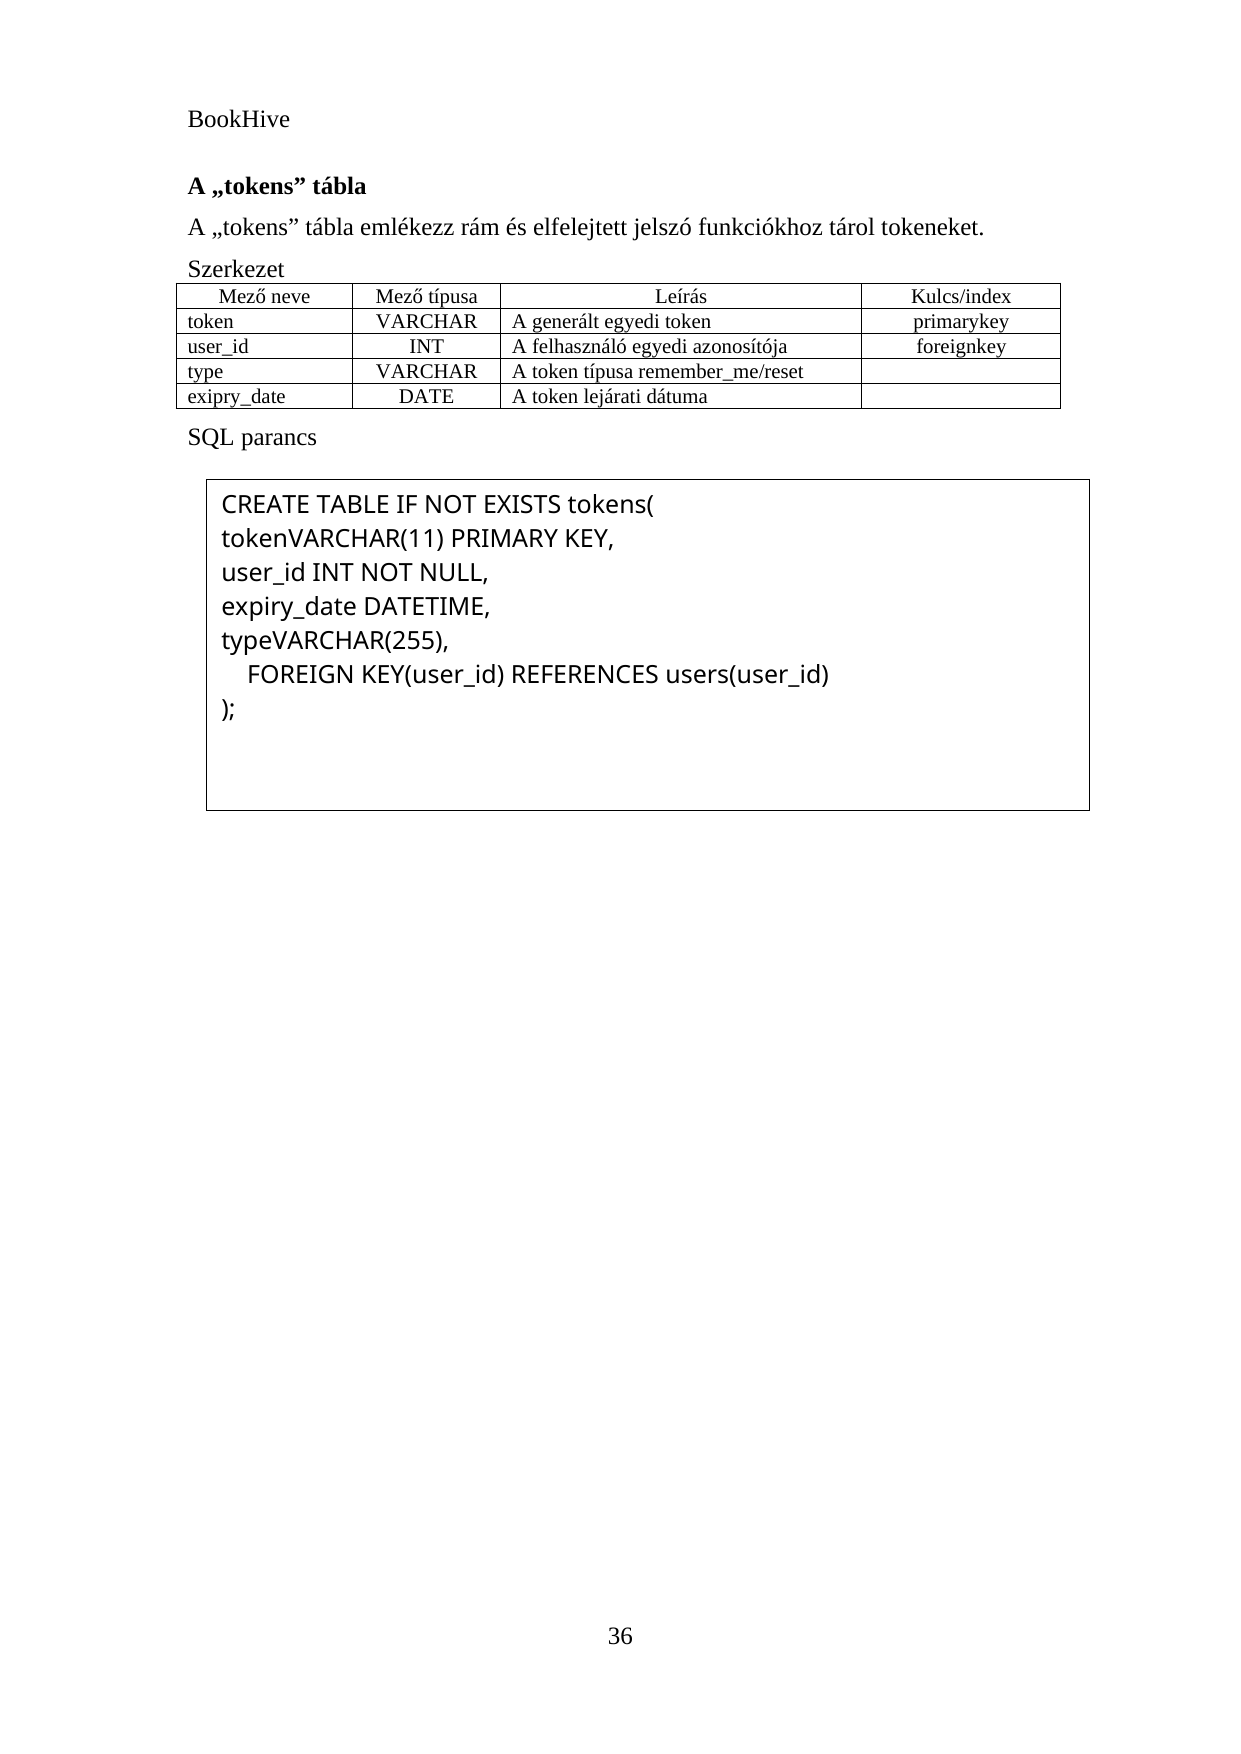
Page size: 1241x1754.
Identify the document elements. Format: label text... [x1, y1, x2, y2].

table_header Mező típusa [353, 284, 500, 308]
table_cell VARCHAR [353, 359, 500, 383]
table_header Kulcs/index [862, 284, 1060, 308]
table_cell type [177, 359, 352, 383]
table_cell exipry_date [177, 384, 352, 408]
table_cell A felhasználó egyedi azonosítója [501, 334, 861, 358]
table_cell primarykey [862, 309, 1060, 333]
table_cell INT [353, 334, 500, 358]
subtitle A „tokens” tábla [187, 150, 1053, 200]
table_cell A generált egyedi token [501, 309, 861, 333]
table_cell A token típusa remember_me/reset [501, 359, 861, 383]
table_cell VARCHAR [353, 309, 500, 333]
text SQL parancs [187, 422, 1053, 450]
table_cell foreignkey [862, 334, 1060, 358]
table_cell A token lejárati dátuma [501, 384, 861, 408]
table_cell user_id [177, 334, 352, 358]
table_header Leírás [501, 284, 861, 308]
text Szerkezet [187, 254, 1053, 282]
table_cell [862, 359, 1060, 383]
table_cell [862, 384, 1060, 408]
table_cell DATE [353, 384, 500, 408]
table_header Mező neve [177, 284, 352, 308]
text A „tokens” tábla emlékezz rám és elfelejtett jelszó funkciókhoz tárol tokeneket. [187, 212, 1053, 241]
table_cell token [177, 309, 352, 333]
